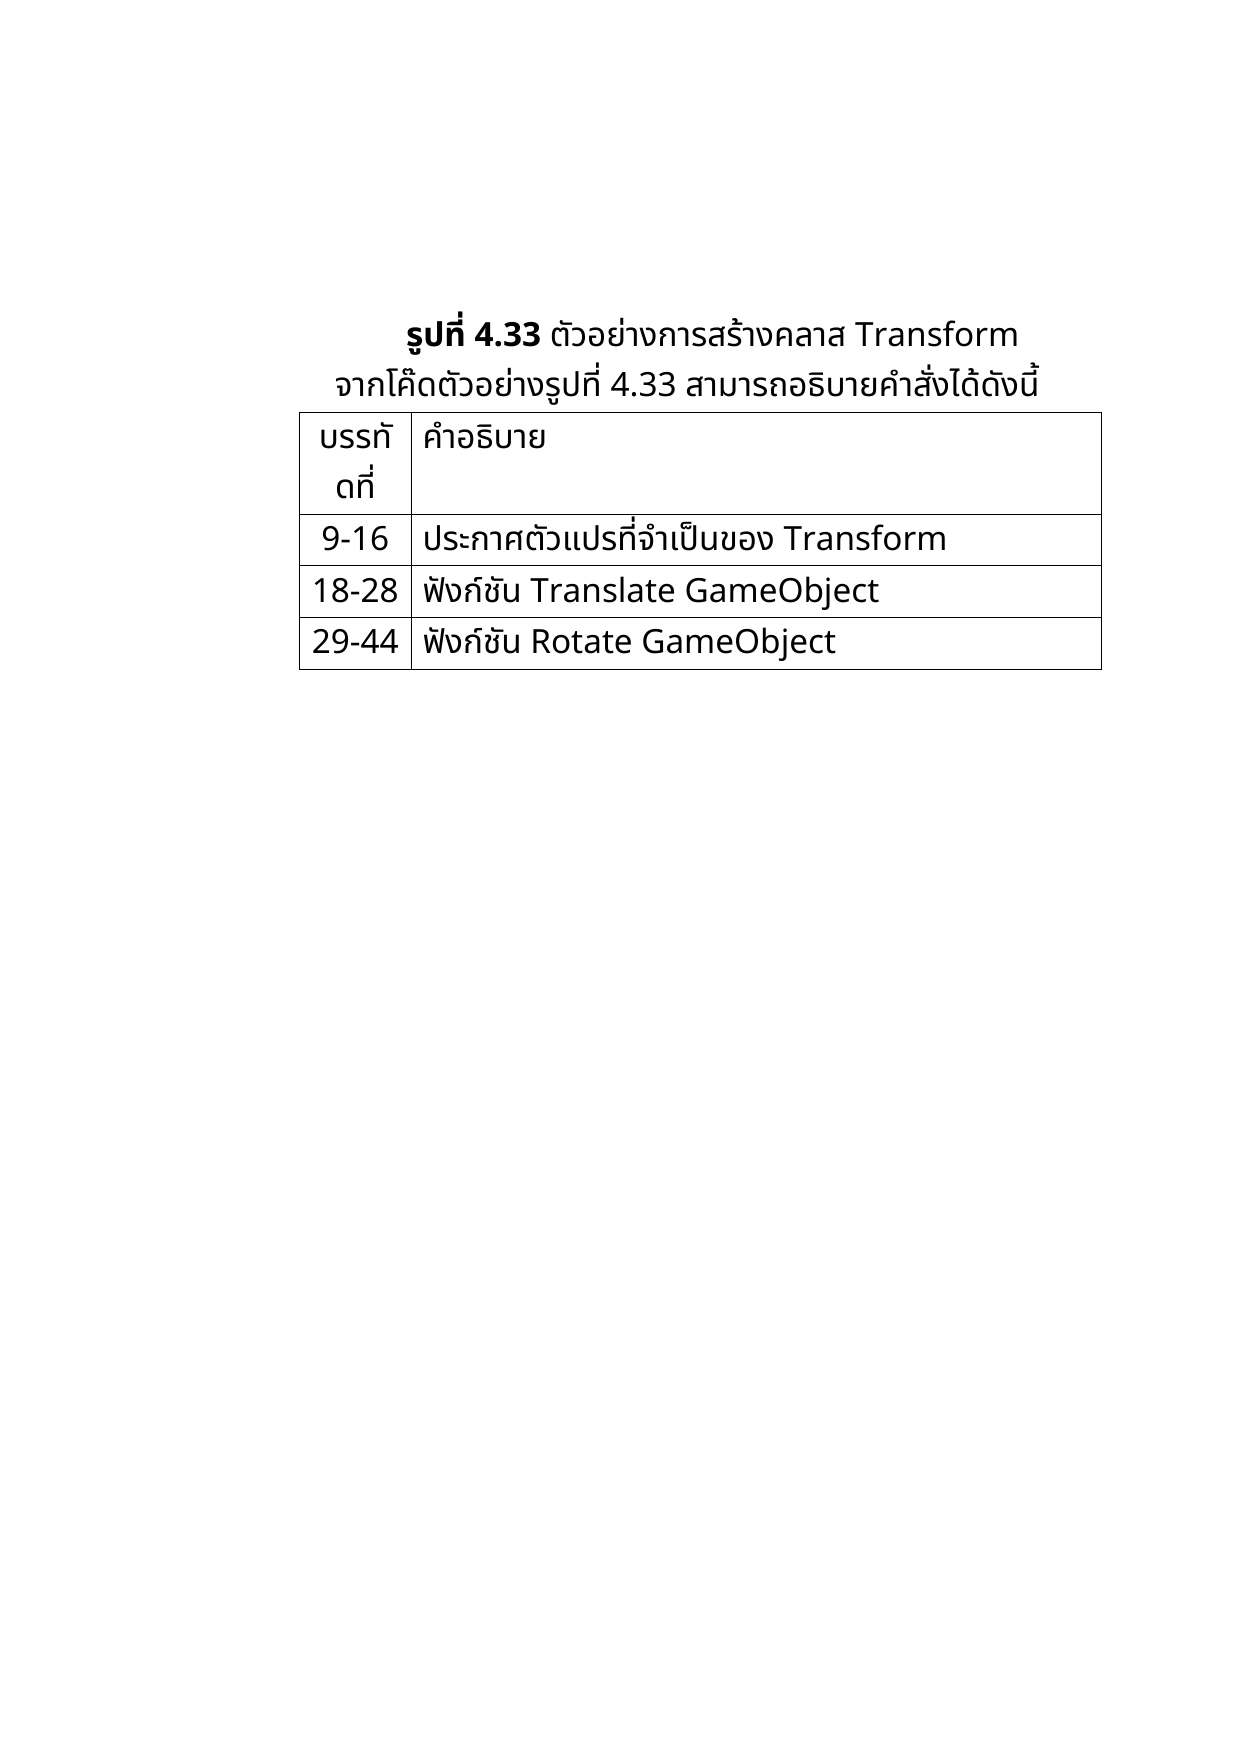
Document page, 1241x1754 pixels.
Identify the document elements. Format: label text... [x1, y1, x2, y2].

table_header คำอธิบาย [412, 413, 1101, 514]
text รูปที่ 4.33 ตัวอย่างการสร้างคลาส Transform [334, 311, 1090, 361]
table_cell ฟังก์ชัน Rotate GameObject [412, 618, 1101, 669]
table_cell 9-16 [300, 515, 411, 565]
table_cell ประกาศตัวแปรที่จำเป็นของ Transform [412, 515, 1101, 565]
table_cell 29-44 [300, 618, 411, 669]
table_header บรรทัดที่ [300, 413, 411, 514]
table_cell ฟังก์ชัน Translate GameObject [412, 566, 1101, 617]
table_cell 18-28 [300, 566, 411, 617]
text จากโค๊ดตัวอย่างรูปที่ 4.33 สามารถอธิบายคำสั่งได้ดังนี้ [334, 361, 1090, 412]
